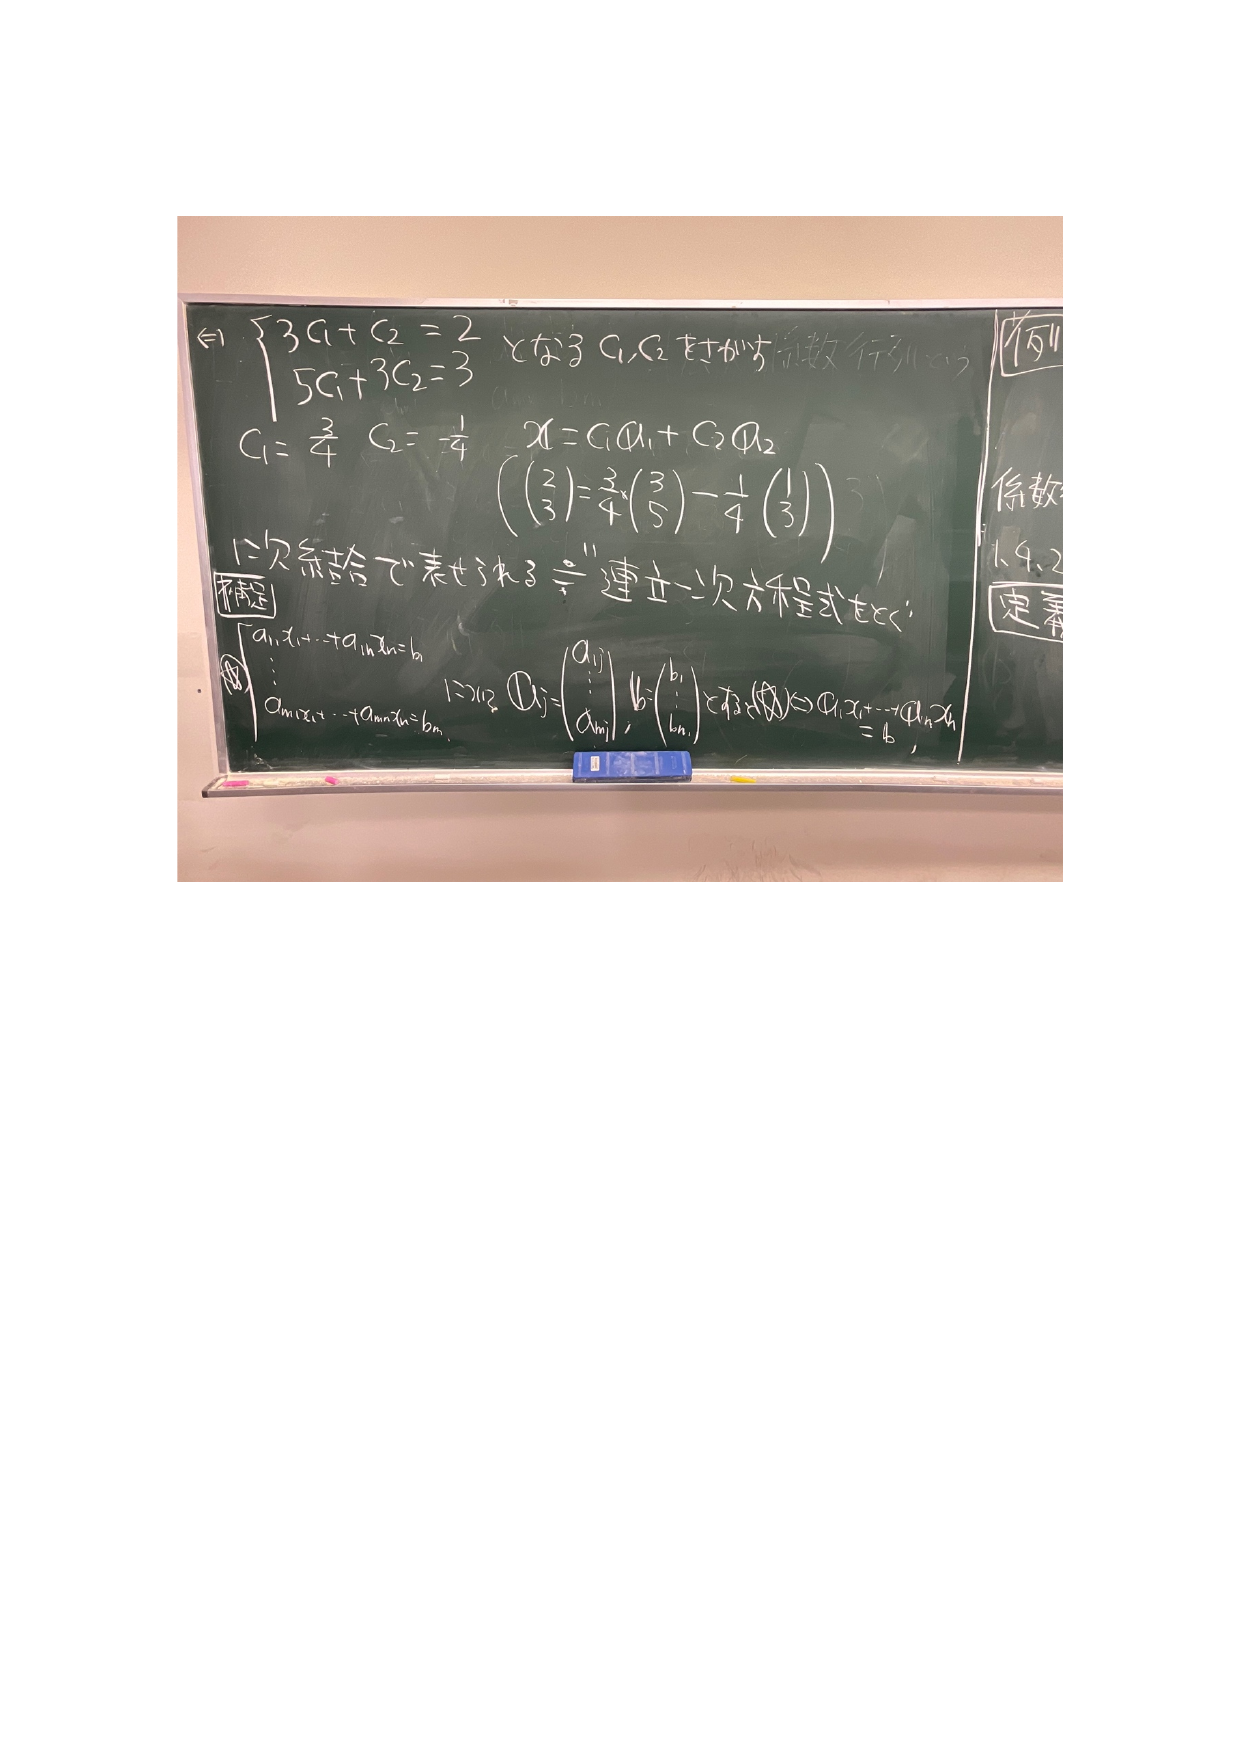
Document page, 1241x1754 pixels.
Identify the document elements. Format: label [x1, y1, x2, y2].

picture [177, 216, 1063, 882]
